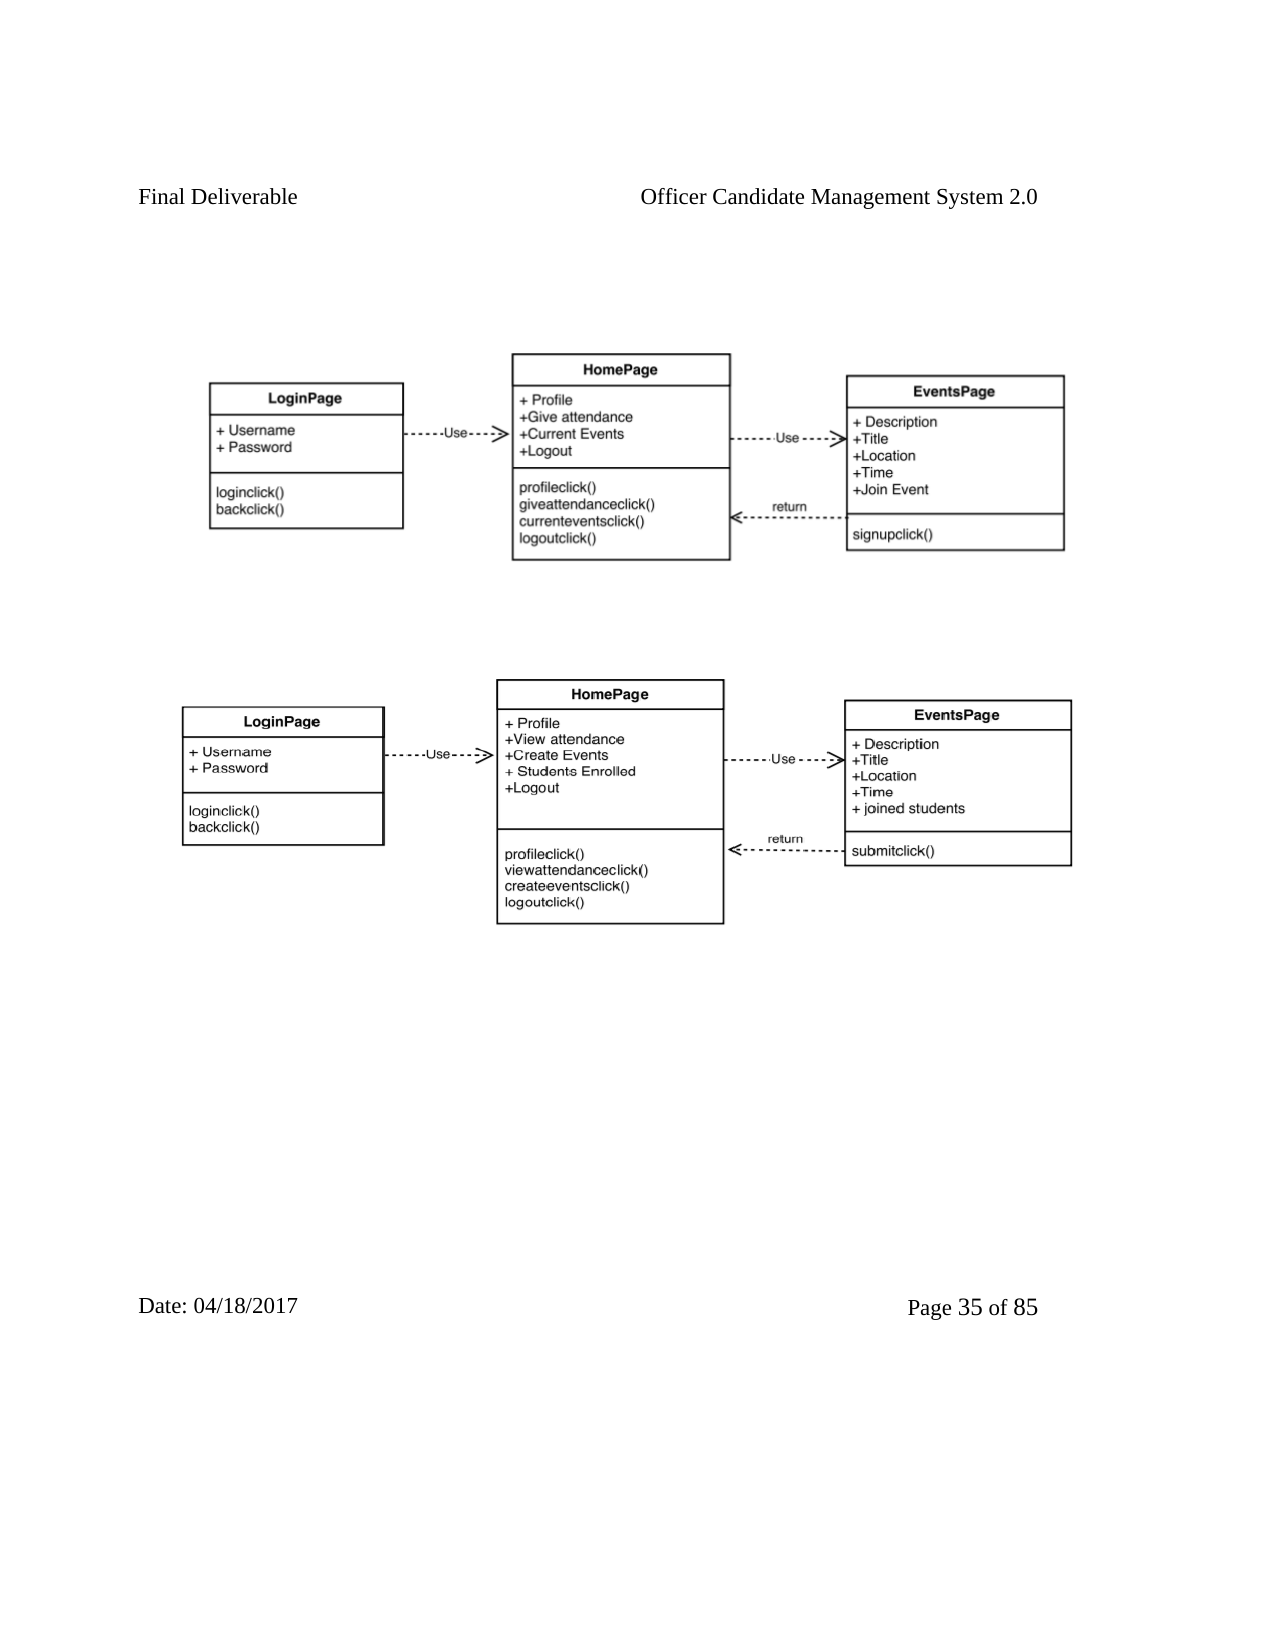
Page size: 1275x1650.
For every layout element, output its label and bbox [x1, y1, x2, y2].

picture [150, 313, 1132, 991]
